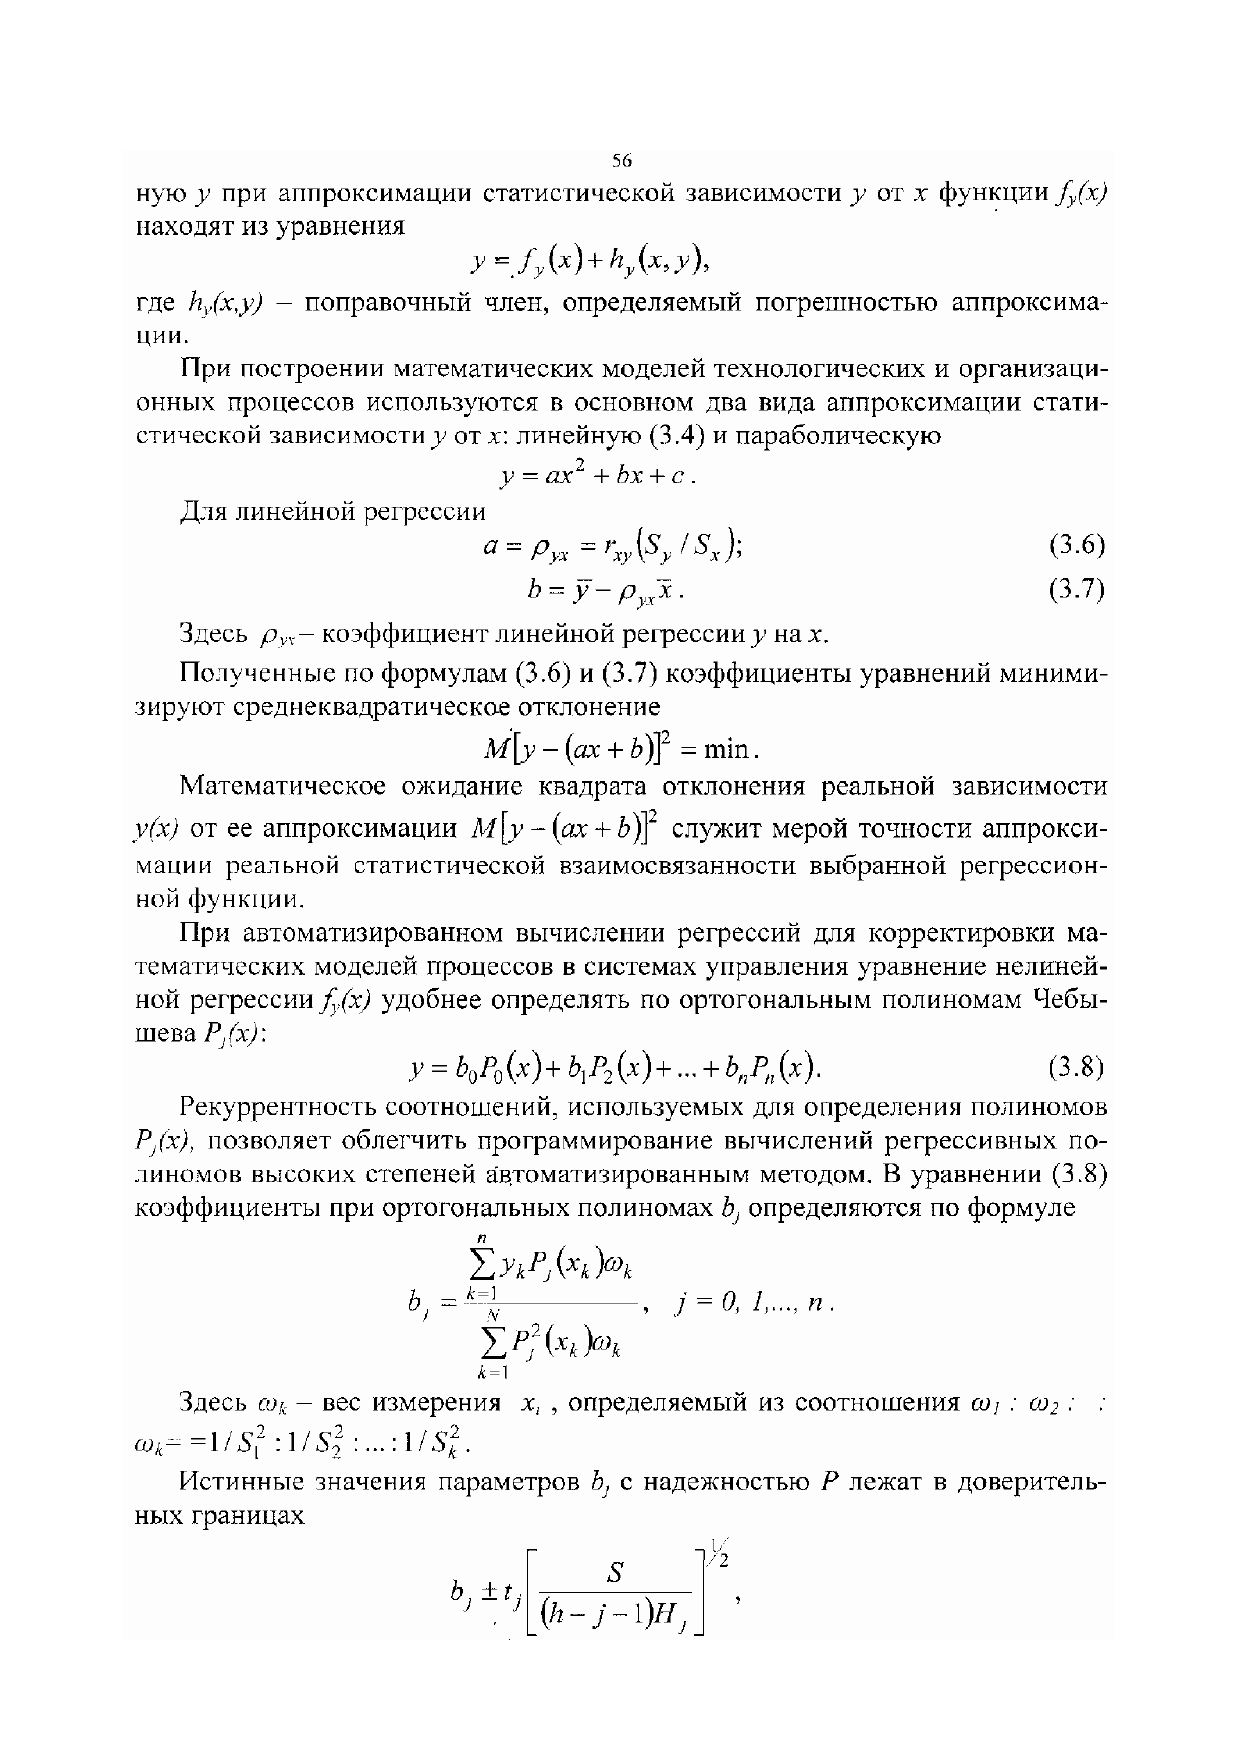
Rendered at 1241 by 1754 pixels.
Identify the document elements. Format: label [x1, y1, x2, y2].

picture [123, 150, 1115, 1640]
